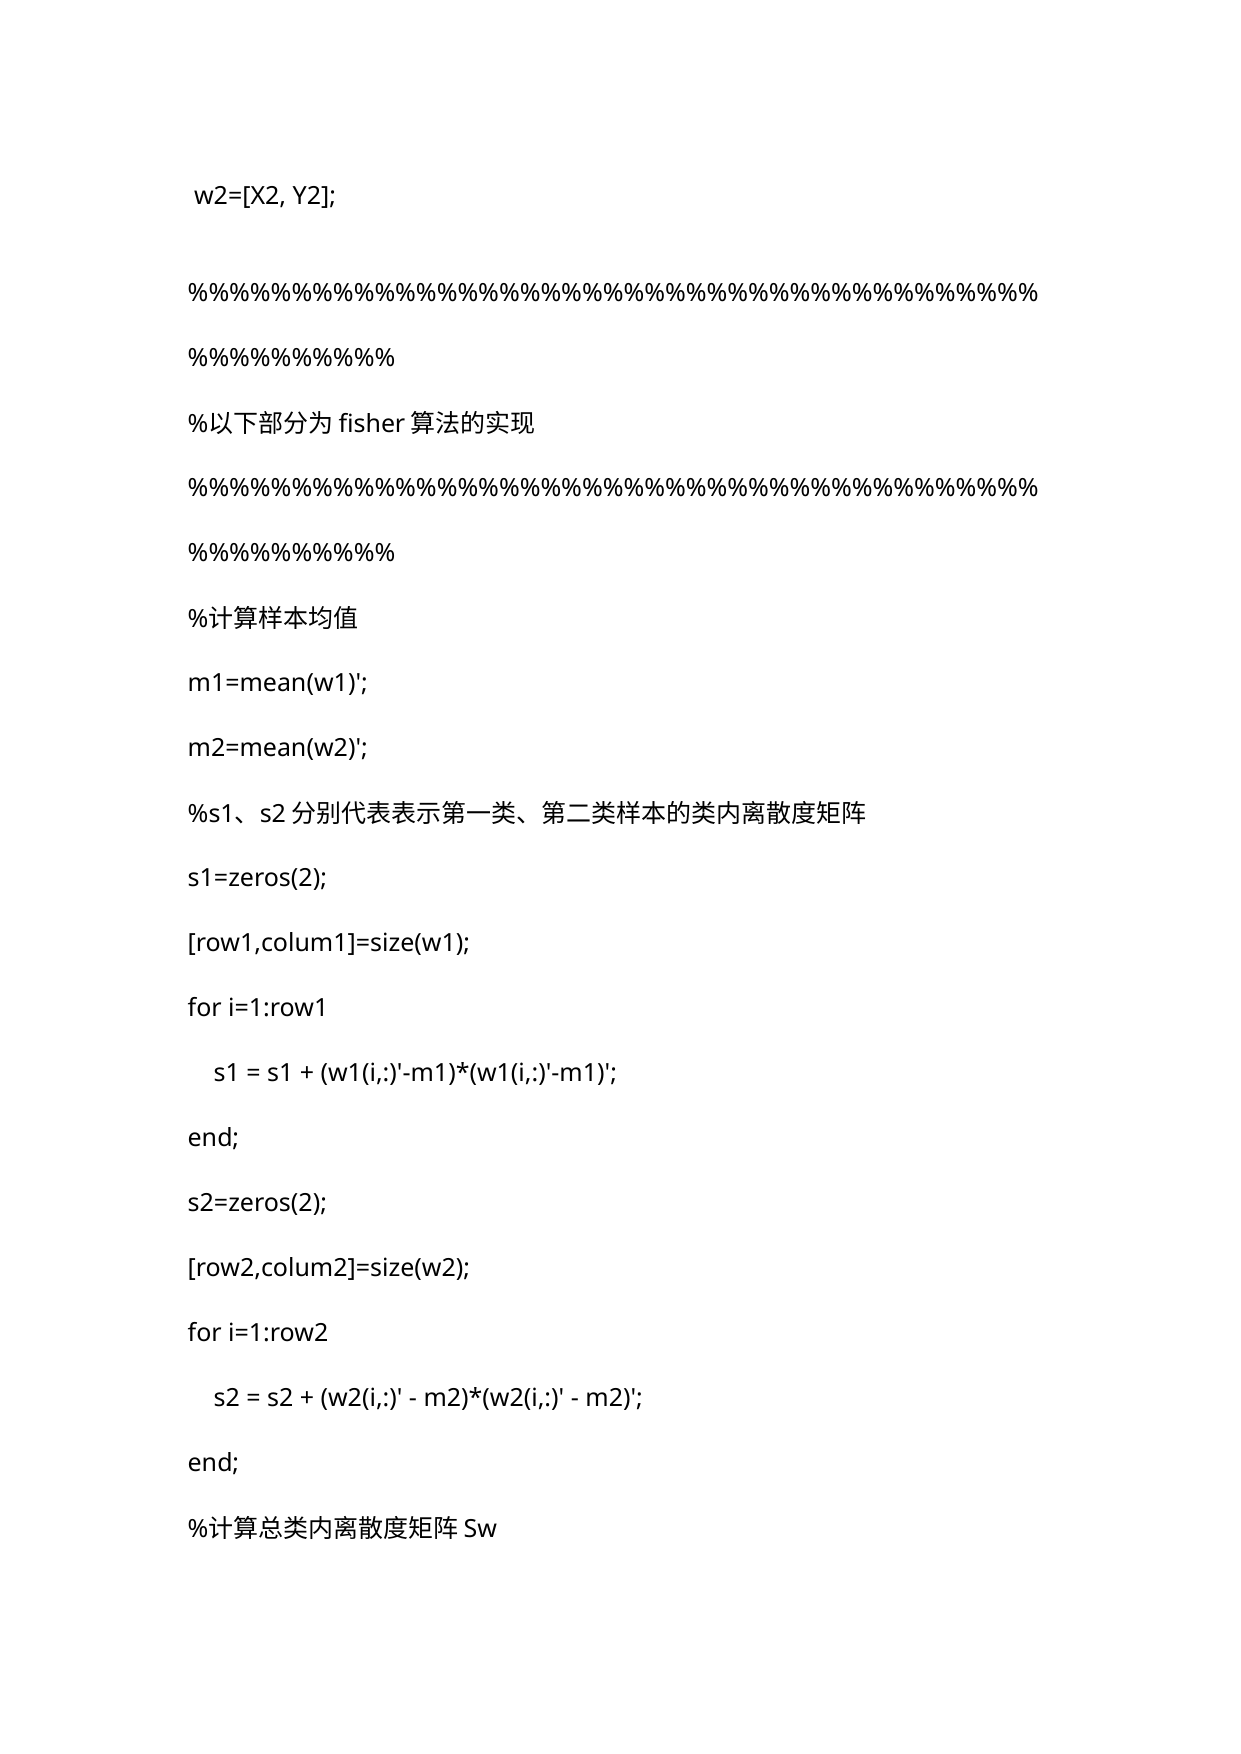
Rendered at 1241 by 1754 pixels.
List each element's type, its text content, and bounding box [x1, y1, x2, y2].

text %以下部分为fisher算法的实现 [187, 389, 1053, 454]
text %计算总类内离散度矩阵Sw [187, 1494, 1053, 1559]
text %计算样本均值 [187, 584, 1053, 649]
text %%%%%%%%%%%%%%%%%%%%%%%%%%%%%%%%%%%%%%%%%%%%%%%%%%% [187, 259, 1053, 389]
text s1 = s1 + (w1(i,:)'-m1)*(w1(i,:)'-m1)'; [187, 1039, 1053, 1104]
text [row2,colum2]=size(w2); [187, 1234, 1053, 1299]
text [row1,colum1]=size(w1); [187, 909, 1053, 974]
text m2=mean(w2)'; [187, 714, 1053, 779]
text %%%%%%%%%%%%%%%%%%%%%%%%%%%%%%%%%%%%%%%%%%%%%%%%%%% [187, 454, 1053, 584]
text s2 = s2 + (w2(i,:)' - m2)*(w2(i,:)' - m2)'; [187, 1364, 1053, 1429]
text w2=[X2, Y2]; [187, 162, 1053, 227]
text s2=zeros(2); [187, 1169, 1053, 1234]
text for i=1:row1 [187, 974, 1053, 1039]
text for i=1:row2 [187, 1299, 1053, 1364]
text s1=zeros(2); [187, 844, 1053, 909]
text m1=mean(w1)'; [187, 649, 1053, 714]
text end; [187, 1104, 1053, 1169]
text %s1、s2分别代表表示第一类、第二类样本的类内离散度矩阵 [187, 779, 1053, 844]
text end; [187, 1429, 1053, 1494]
